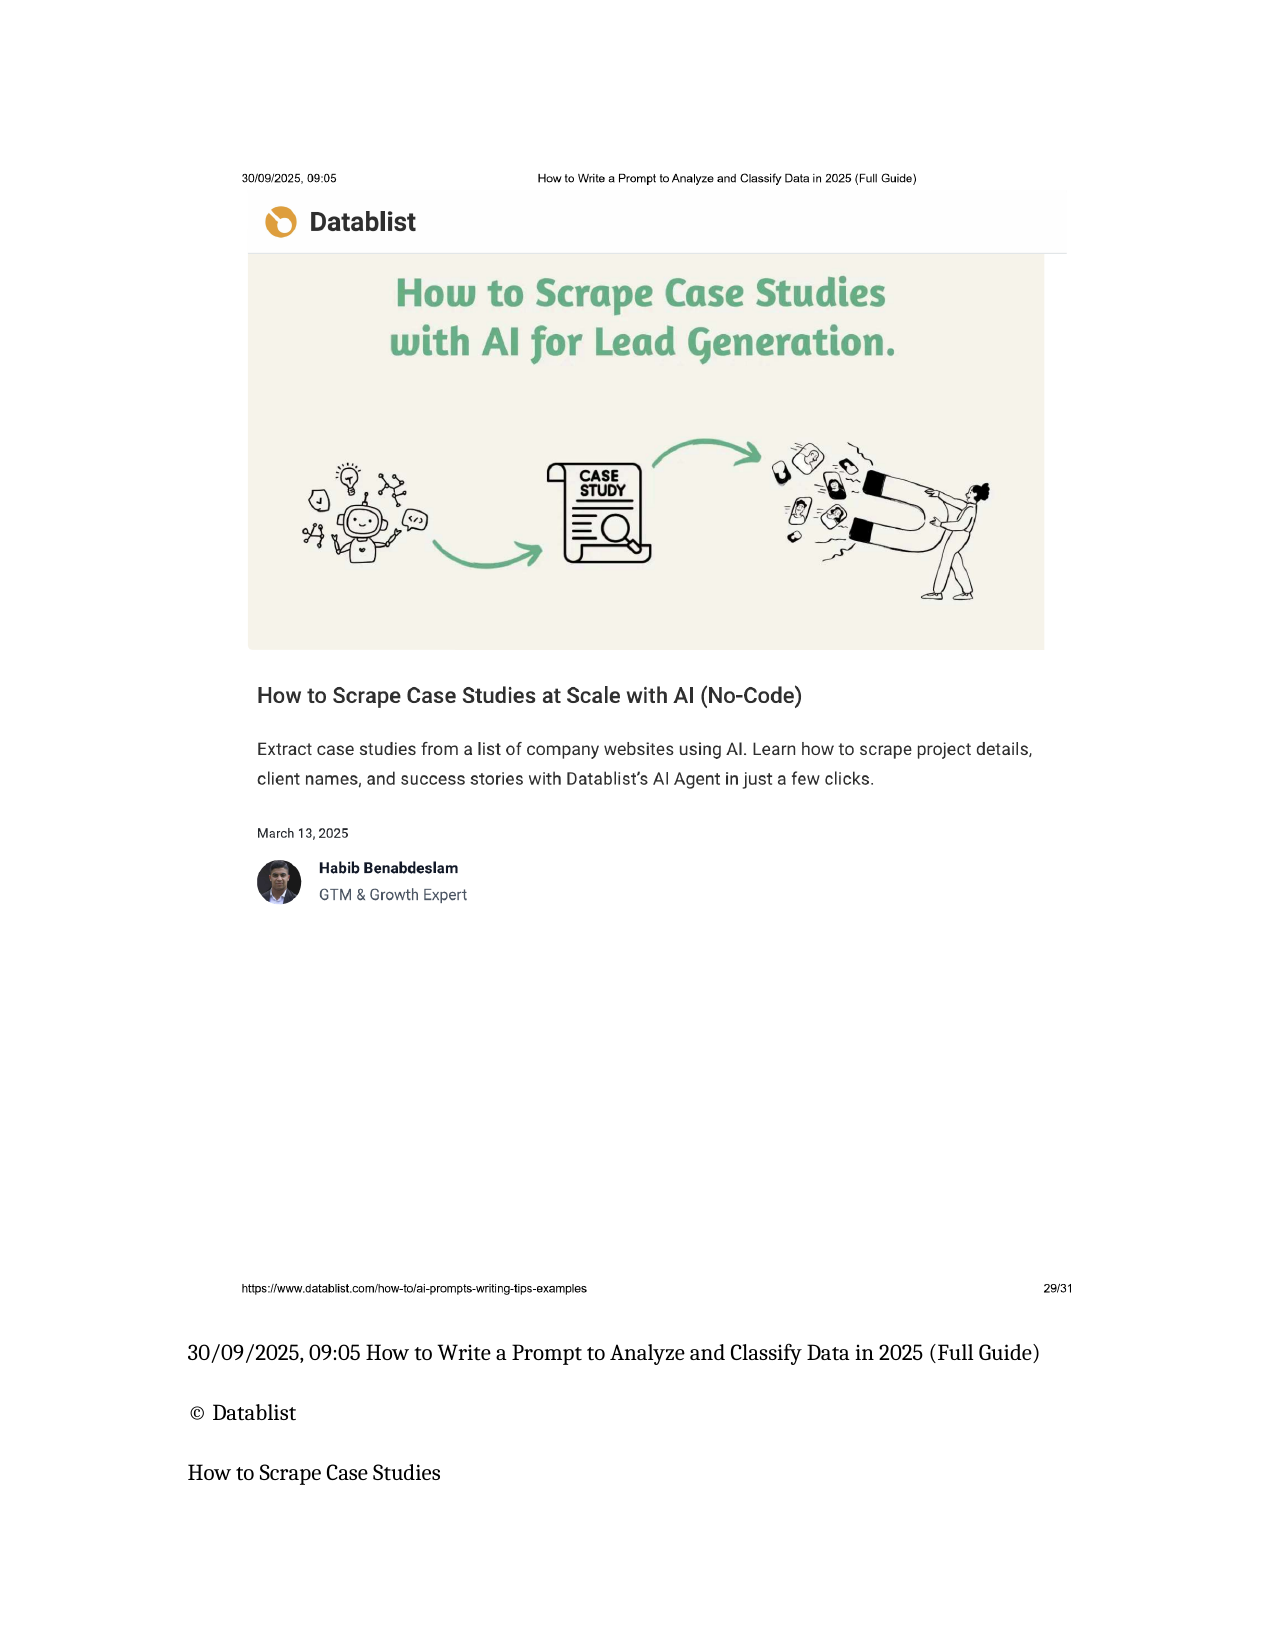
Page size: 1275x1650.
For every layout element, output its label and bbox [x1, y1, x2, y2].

text [187, 1339, 1087, 1487]
picture [206, 150, 1107, 1315]
